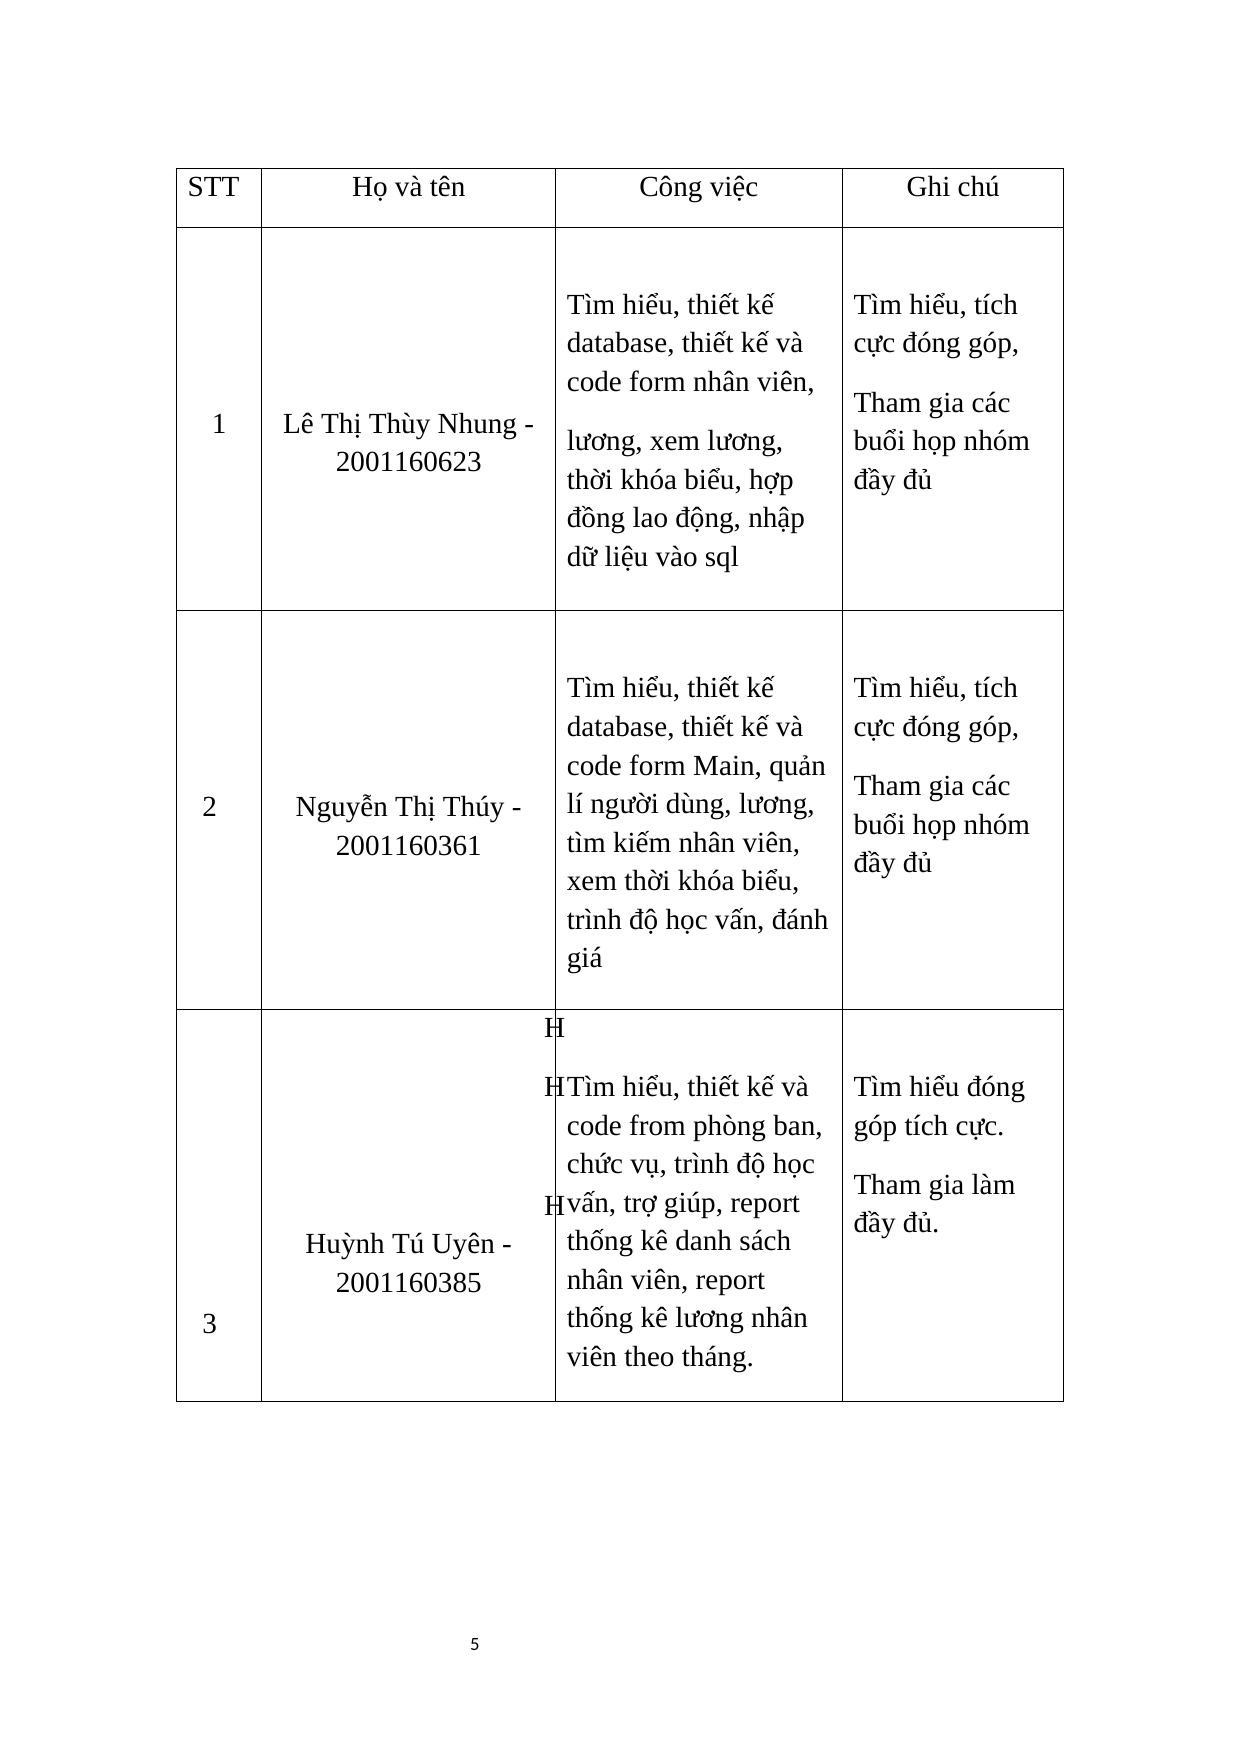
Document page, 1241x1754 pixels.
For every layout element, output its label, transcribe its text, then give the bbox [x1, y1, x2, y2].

table_cell Tìm hiểu, thiết kế và code from phòng ban, chức vụ, trình độ học vấn, trợ giúp, report thống kê danh sách nhân viên, report thống kê lương nhân viên theo tháng. [556, 1010, 842, 1401]
table_cell Tìm hiểu đóng góp tích cực. Tham gia làm đầy đủ. [843, 1010, 1063, 1401]
table_cell Lê Thị Thùy Nhung - 2001160623 [262, 228, 555, 610]
table_cell Tìm hiểu, thiết kế database, thiết kế và code form nhân viên, lương, xem lương, thời khóa biểu, hợp đồng lao động, nhập dữ liệu vào sql [556, 228, 842, 610]
table_cell 2 [177, 611, 261, 1009]
table_cell Nguyễn Thị Thúy - 2001160361 [262, 611, 555, 1009]
table_cell H H HHuỳnh Tú Uyên - 2001160385 [262, 1010, 555, 1401]
table_cell 3 [177, 1010, 261, 1401]
table_header STT [177, 169, 261, 227]
table_cell Tìm hiểu, tích cực đóng góp, Tham gia các buổi họp nhóm đầy đủ [843, 228, 1063, 610]
table_header Ghi chú [843, 169, 1063, 227]
table_header Công việc [556, 169, 842, 227]
table_header Họ và tên [262, 169, 555, 227]
table_cell Tìm hiểu, tích cực đóng góp, Tham gia các buổi họp nhóm đầy đủ [843, 611, 1063, 1009]
table_cell Tìm hiểu, thiết kế database, thiết kế và code form Main, quản lí người dùng, lương, tìm kiếm nhân viên, xem thời khóa biểu, trình độ học vấn, đánh giá [556, 611, 842, 1009]
table_cell 1 [177, 228, 261, 610]
